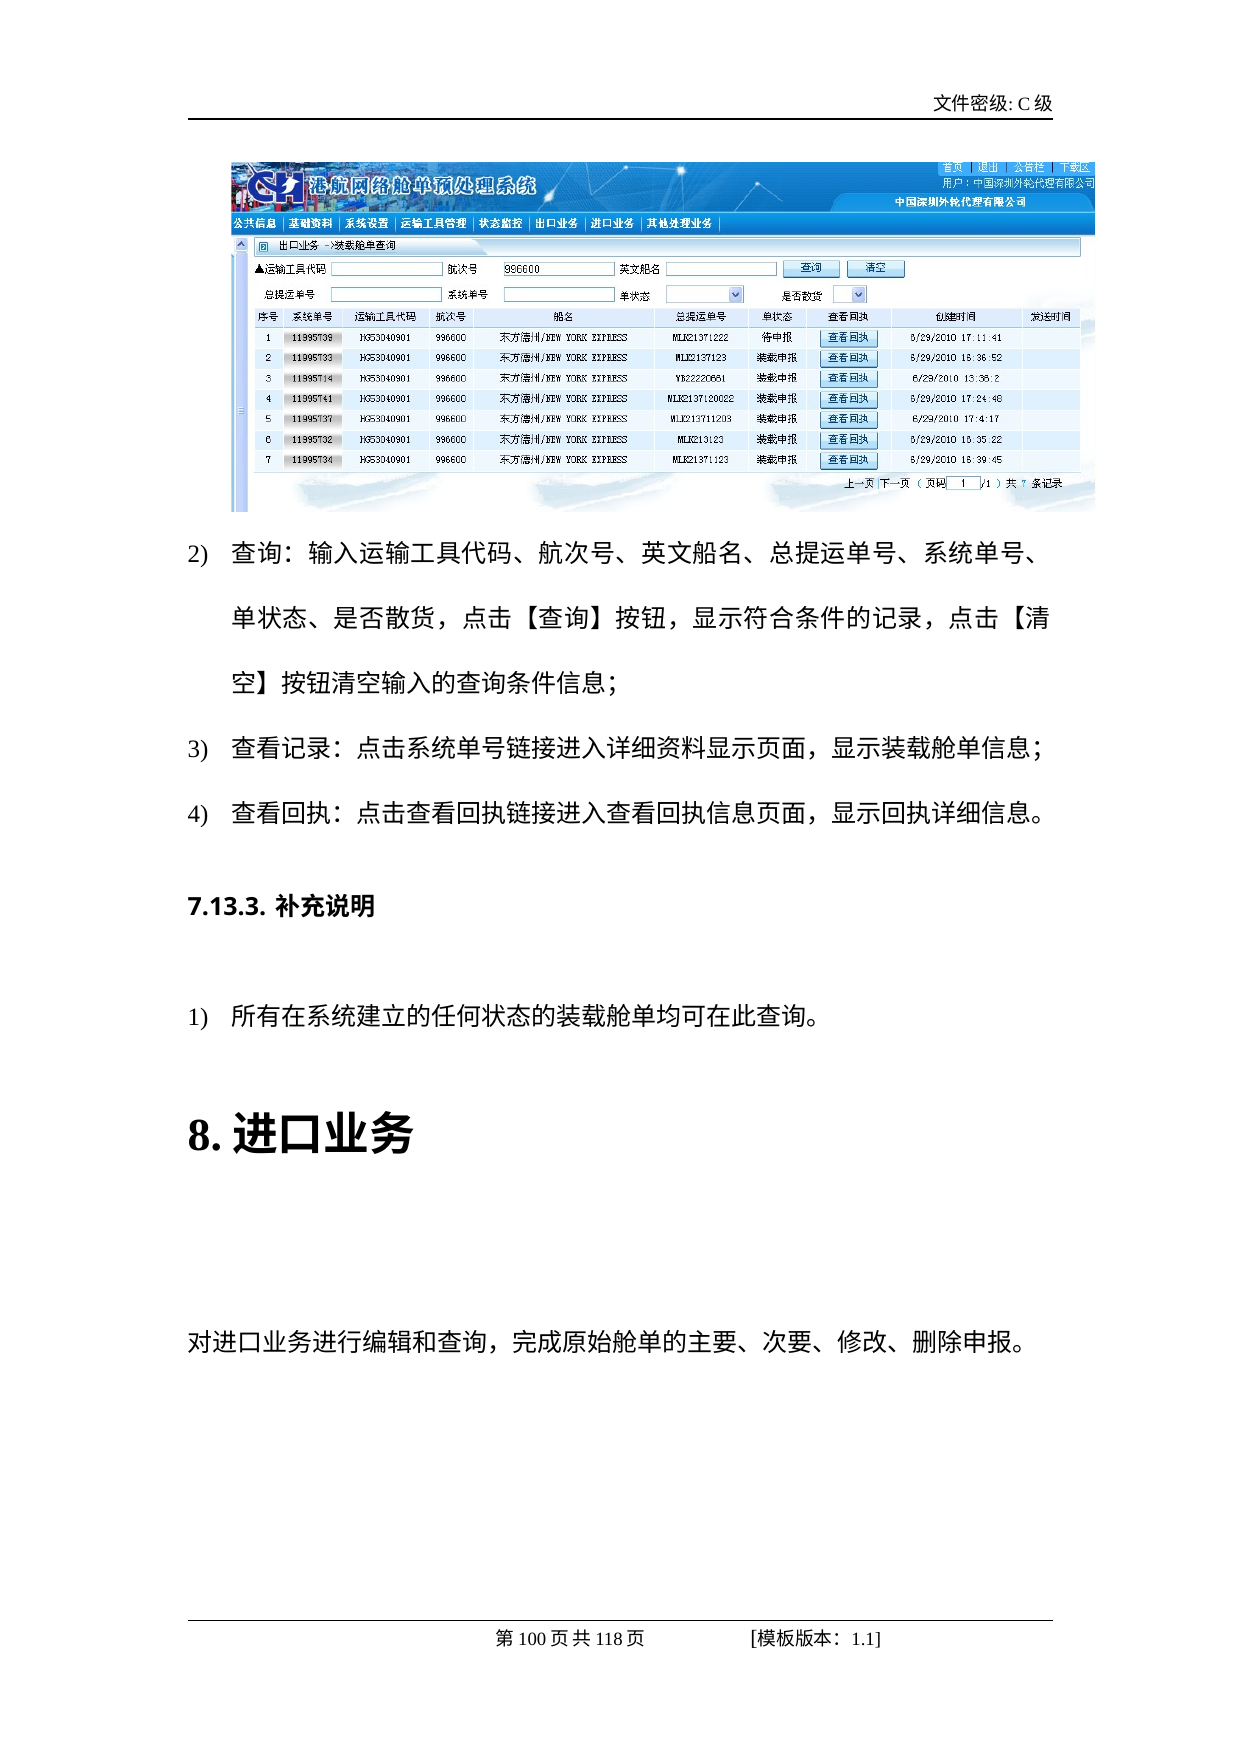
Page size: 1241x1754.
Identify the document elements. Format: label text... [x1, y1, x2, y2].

picture [231, 162, 1096, 512]
text 对进口业务进行编辑和查询，完成原始舱单的主要、次要、修改、删除申报。 [187, 1308, 1053, 1373]
list 查看回执：点击查看回执链接进入查看回执信息页面，显示回执详细信息。 [187, 779, 1053, 844]
subtitle 进口业务 [187, 1082, 1053, 1180]
list 查询：输入运输工具代码、航次号、英文船名、总提运单号、系统单号、单状态、是否散货，点击【查询】按钮，显示符合条件的记录，点击【清空】按钮清空输入的查询条件信息； [187, 519, 1053, 714]
subtitle 补充说明 [187, 872, 1053, 937]
list 查看记录：点击系统单号链接进入详细资料显示页面，显示装载舱单信息； [187, 714, 1053, 779]
list 所有在系统建立的任何状态的装载舱单均可在此查询。 [187, 982, 1053, 1047]
